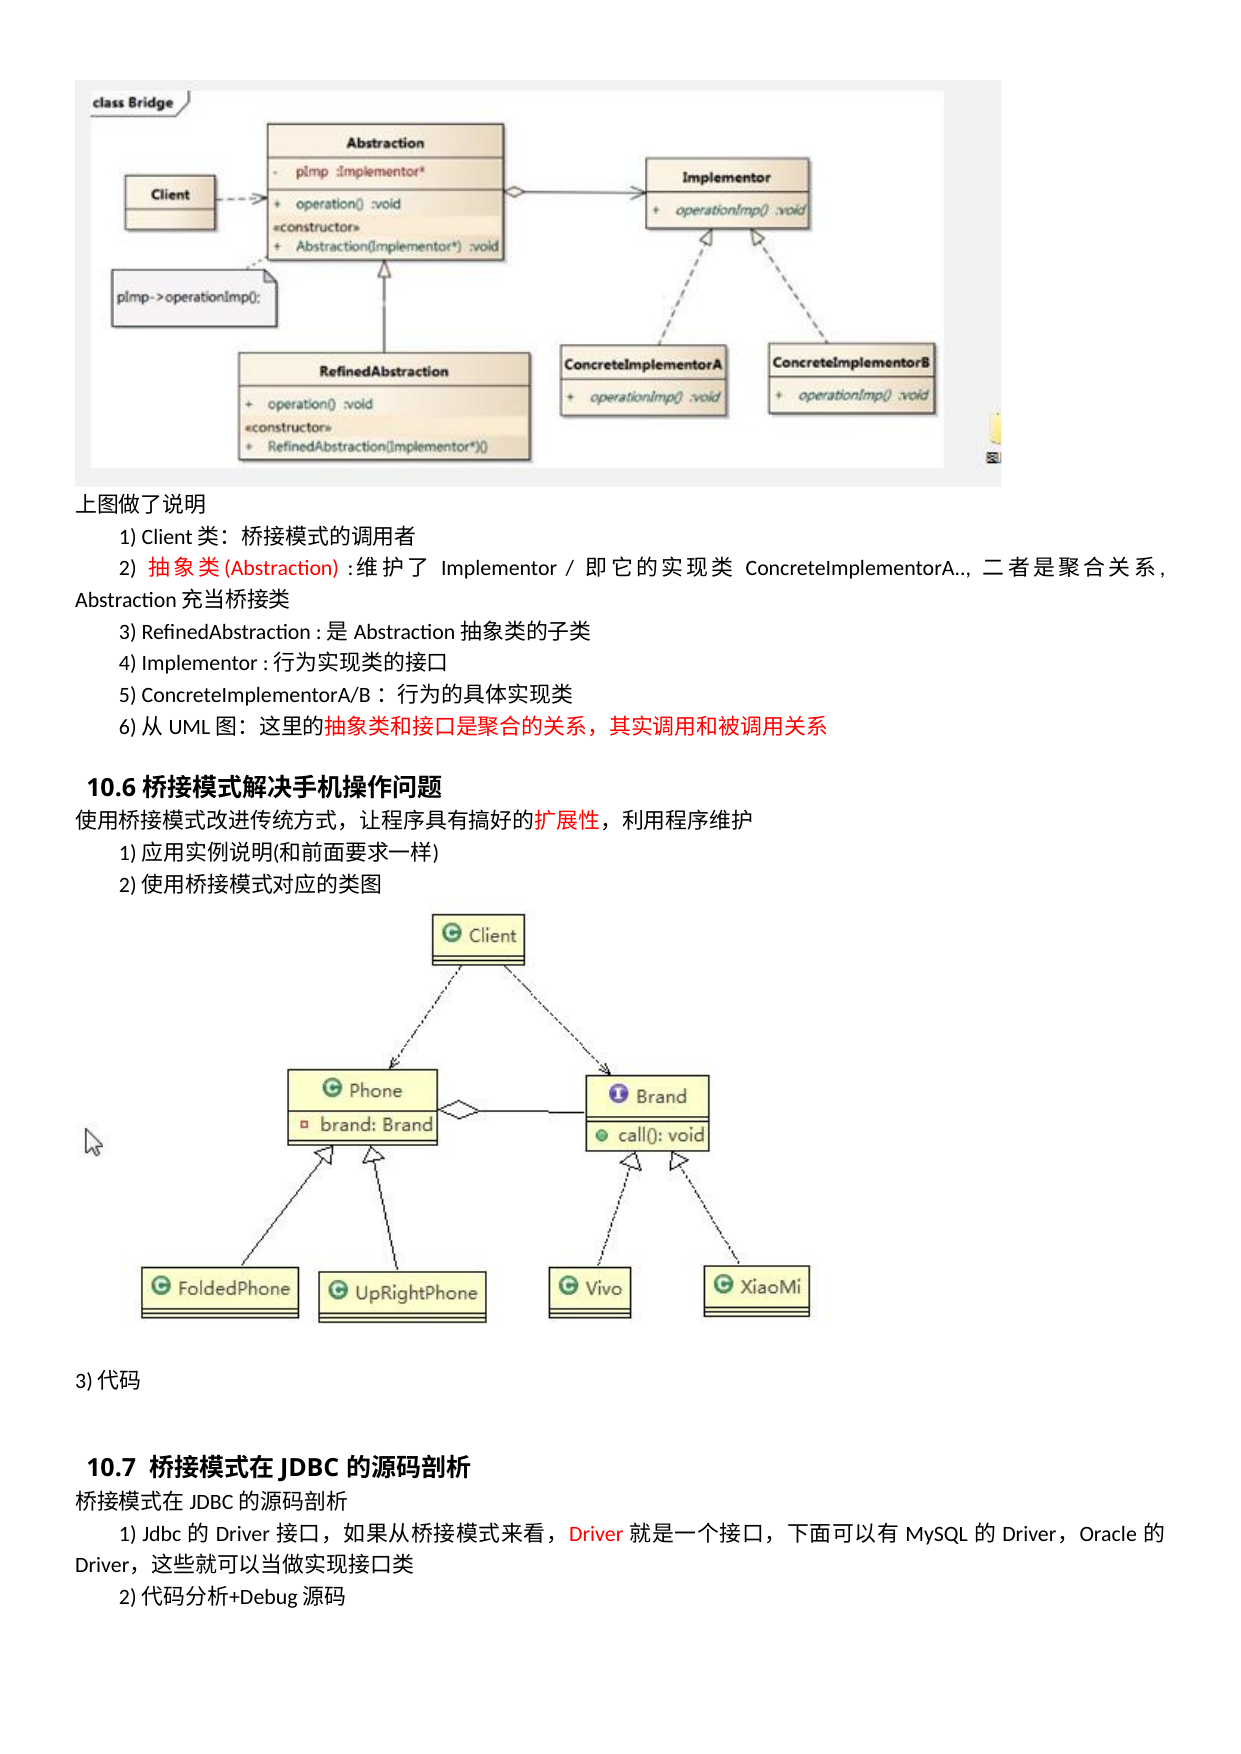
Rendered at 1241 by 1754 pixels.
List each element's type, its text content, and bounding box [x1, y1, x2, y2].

text 3) 代码 [75, 1363, 1165, 1394]
text 1) 应用实例说明(和前面要求一样) [75, 835, 1165, 867]
text 4) Implementor : 行为实现类的接口 [75, 645, 1165, 677]
text 使用桥接模式改进传统方式，让程序具有搞好的扩展性，利用程序维护 [75, 803, 1165, 835]
picture [75, 898, 1166, 1363]
text 6) 从 UML 图：这里的抽象类和接口是聚合的关系，其实调用和被调用关系 [75, 709, 1165, 740]
picture [75, 80, 1002, 487]
subtitle 10.6 桥接模式解决手机操作问题 [86, 767, 1165, 803]
text 2) 代码分析+Debug 源码 [75, 1579, 1165, 1611]
subtitle 10.7 桥接模式在 JDBC 的源码剖析 [86, 1448, 1165, 1484]
text 2) 使用桥接模式对应的类图 [75, 867, 1165, 898]
text 1) Client 类：桥接模式的调用者 [75, 519, 1165, 550]
text 3) RefinedAbstraction : 是 Abstraction 抽象类的子类 [75, 614, 1165, 645]
text 5) ConcreteImplementorA/B ：行为的具体实现类 [75, 677, 1165, 709]
text 2) 抽象类(Abstraction) :维护了 Implementor / 即它的实现类 ConcreteImplementorA.., 二者是聚合关系, Abstraction充当桥接类 [75, 550, 1165, 614]
text 1) Jdbc 的 Driver 接口，如果从桥接模式来看，Driver 就是一个接口，下面可以有 MySQL 的 Driver，Oracle 的Driver，这些就可以当做实现接口类 [75, 1516, 1165, 1579]
text 上图做了说明 [75, 487, 1165, 519]
text 桥接模式在 JDBC 的源码剖析 [75, 1484, 1165, 1516]
